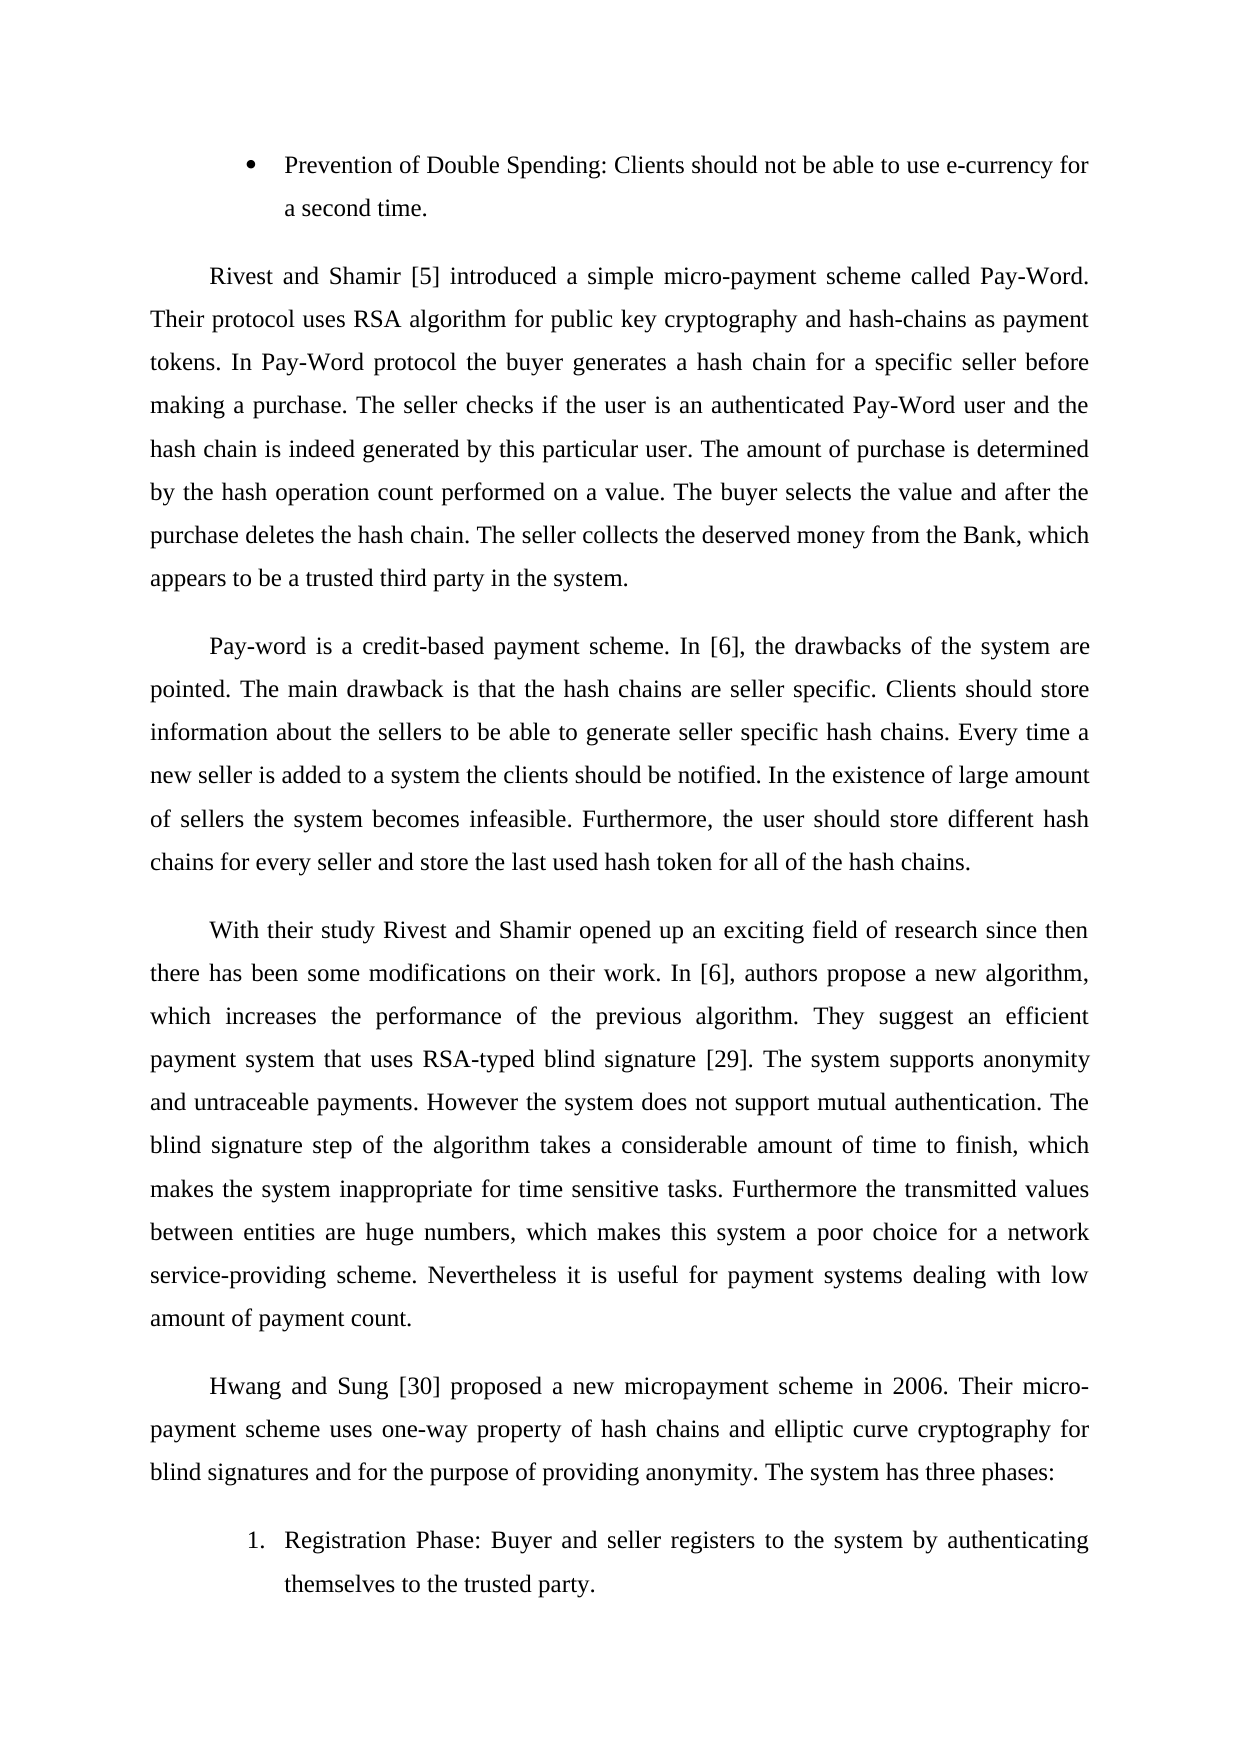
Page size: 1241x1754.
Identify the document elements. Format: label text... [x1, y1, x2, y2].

text Hwang and Sung [30] proposed a new micropayment scheme in 2006. Their micro-payment scheme uses one-way property of hash chains and elliptic curve cryptography for blind signatures and for the purpose of providing anonymity. The system has three phases: [150, 1371, 1090, 1486]
text Pay-word is a credit-based payment scheme. In [6], the drawbacks of the system are pointed. The main drawback is that the hash chains are seller specific. Clients should store information about the sellers to be able to generate seller specific hash chains. Every time a new seller is added to a system the clients should be notified. In the existence of large amount of sellers the system becomes infeasible. Furthermore, the user should store different hash chains for every seller and store the last used hash token for all of the hash chains. [150, 631, 1090, 876]
list Prevention of Double Spending: Clients should not be able to use e-currency for a second time. [247, 150, 1090, 222]
text Rivest and Shamir [5] introduced a simple micro-payment scheme called Pay-Word. Their protocol uses RSA algorithm for public key cryptography and hash-chains as payment tokens. In Pay-Word protocol the buyer generates a hash chain for a specific seller before making a purchase. The seller checks if the user is an authenticated Pay-Word user and the hash chain is indeed generated by this particular user. The amount of purchase is determined by the hash operation count performed on a value. The buyer selects the value and after the purchase deletes the hash chain. The seller collects the deserved money from the Bank, which appears to be a trusted third party in the system. [150, 261, 1090, 592]
text With their study Rivest and Shamir opened up an exciting field of research since then there has been some modifications on their work. In [6], authors propose a new algorithm, which increases the performance of the previous algorithm. They suggest an efficient payment system that uses RSA-typed blind signature [29]. The system supports anonymity and untraceable payments. However the system does not support mutual authentication. The blind signature step of the algorithm takes a considerable amount of time to finish, which makes the system inappropriate for time sensitive tasks. Furthermore the transmitted values between entities are huge numbers, which makes this system a poor choice for a network service-providing scheme. Nevertheless it is useful for payment systems dealing with low amount of payment count. [150, 915, 1090, 1332]
list Registration Phase: Buyer and seller registers to the system by authenticating themselves to the trusted party. [247, 1526, 1090, 1597]
